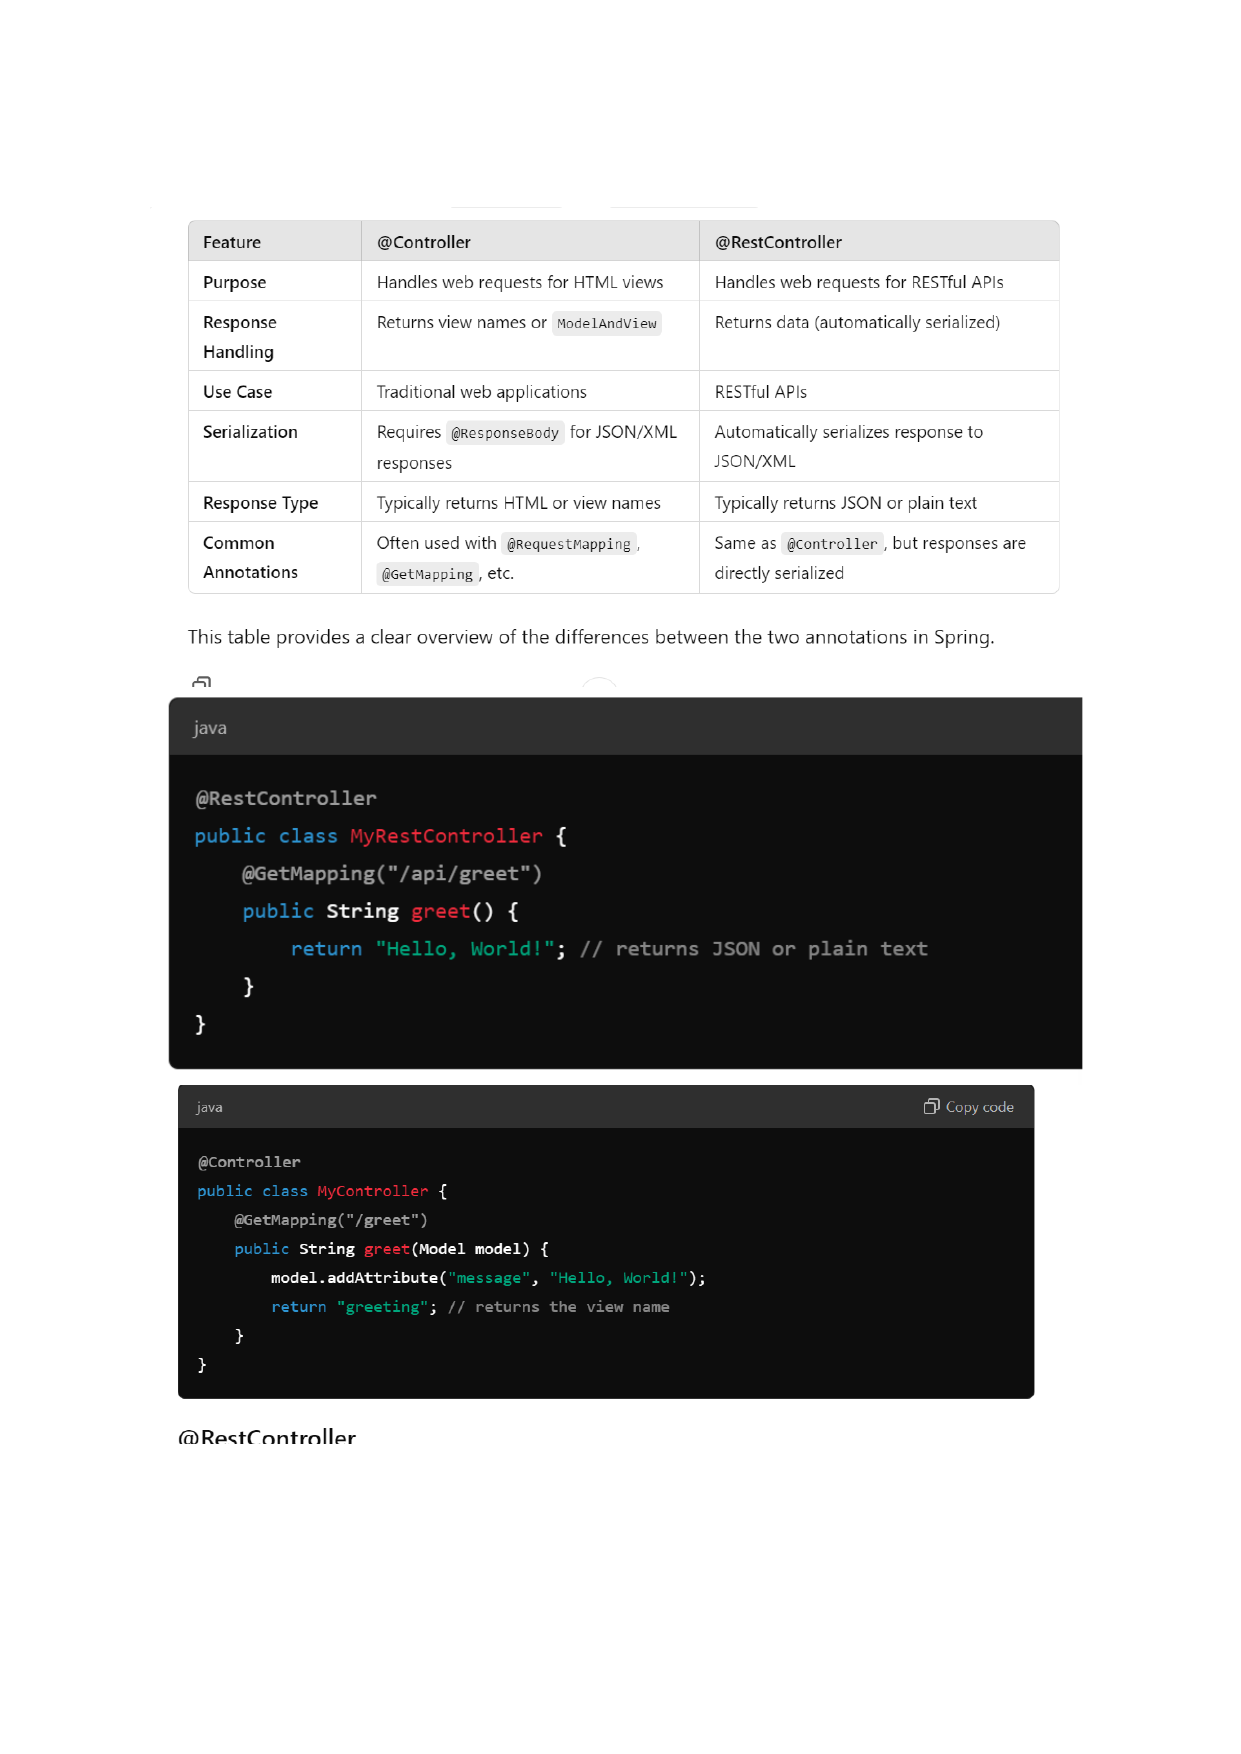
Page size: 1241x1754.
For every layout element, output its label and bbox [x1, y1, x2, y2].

picture [150, 207, 1091, 1444]
